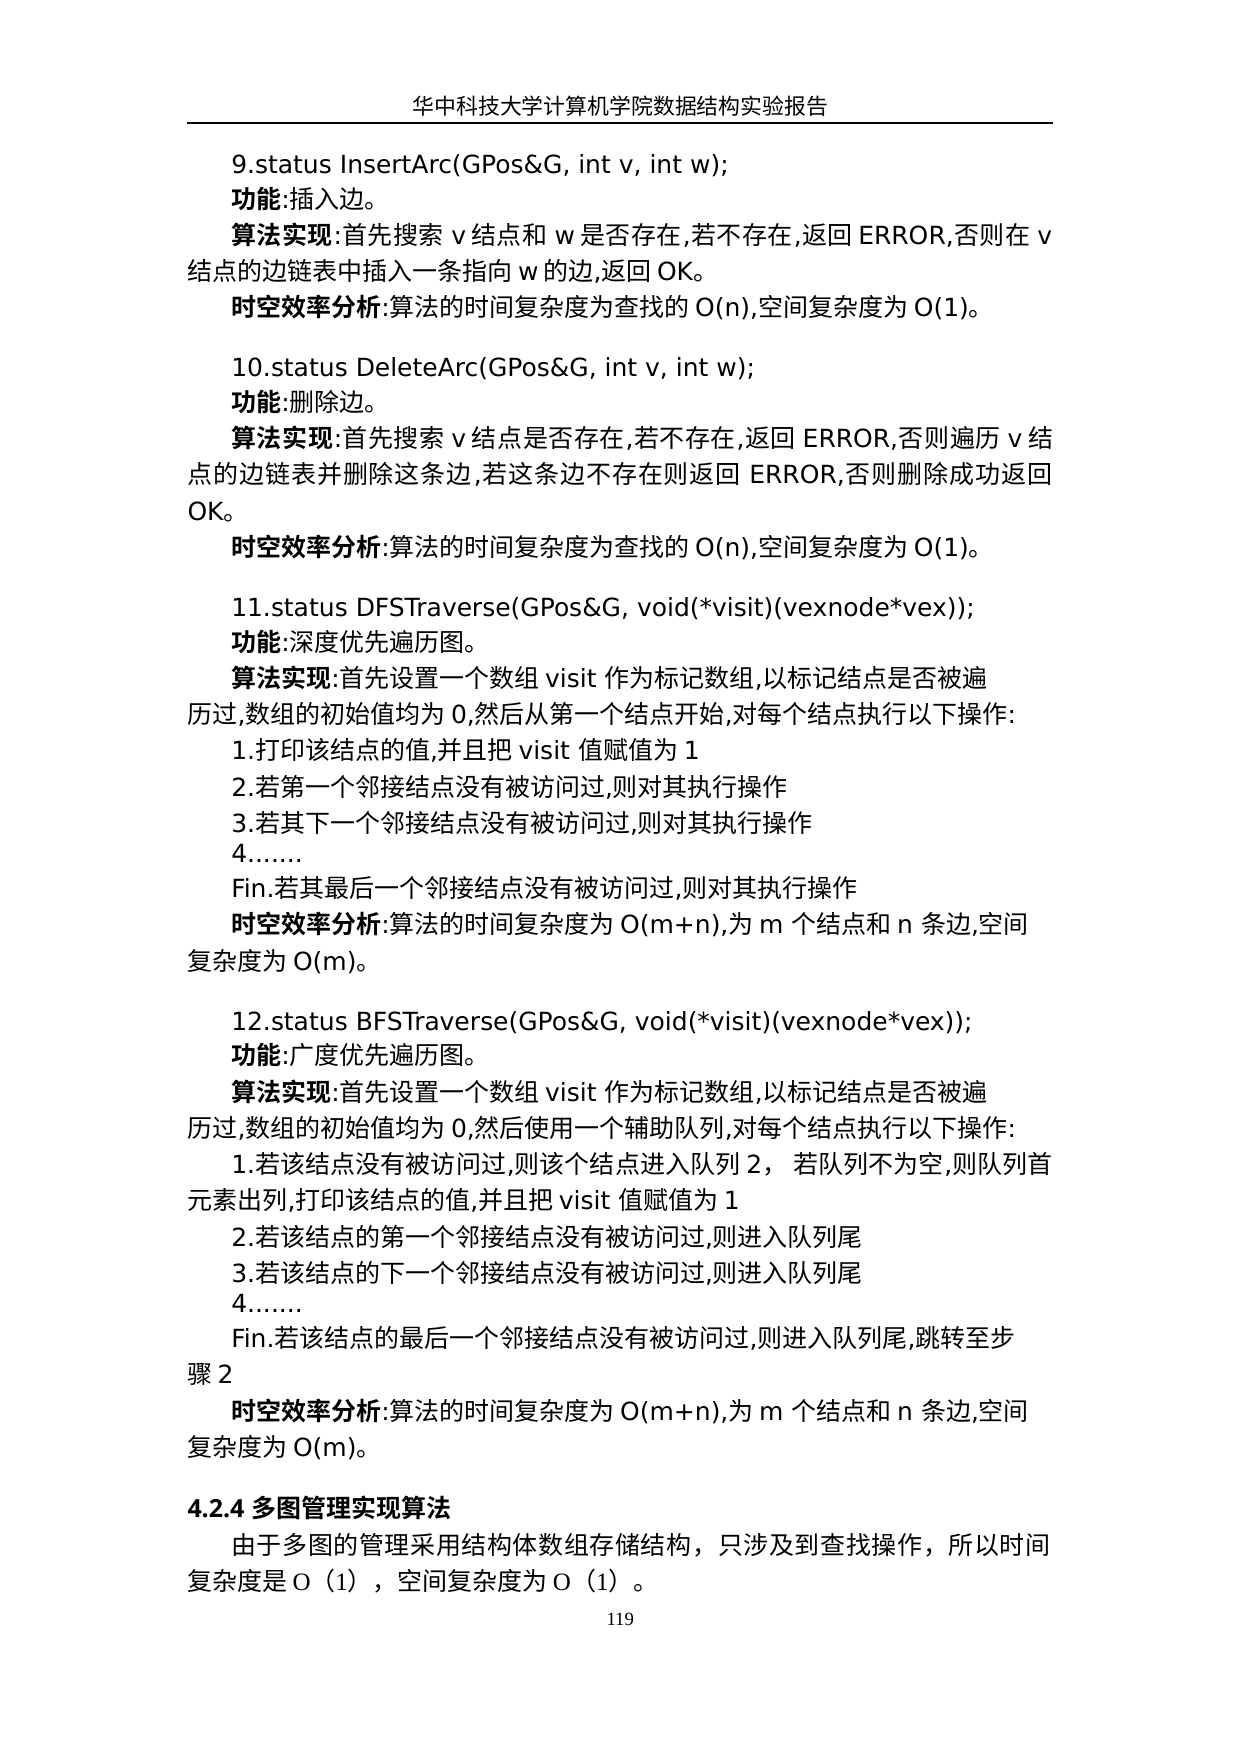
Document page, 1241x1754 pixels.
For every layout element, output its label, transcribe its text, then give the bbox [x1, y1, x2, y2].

text Fin.若该结点的最后一个邻接结点没有被访问过,则进入队列尾,跳转至步 [187, 1319, 1053, 1355]
text 2.若该结点的第一个邻接结点没有被访问过,则进入队列尾 [187, 1217, 1053, 1253]
text 4.2.4 多图管理实现算法 [187, 1489, 1053, 1525]
text 算法实现:首先设置一个数组 visit 作为标记数组,以标记结点是否被遍 [187, 658, 1053, 694]
text 1.打印该结点的值,并且把 visit 值赋值为 1 [187, 731, 1053, 767]
text 功能:插入边。 [187, 179, 1053, 215]
text 11.status DFSTraverse(GPos&G, void(*visit)(vexnode*vex)); [187, 593, 1053, 622]
text 时空效率分析:算法的时间复杂度为 O(m+n),为 m 个结点和 n 条边,空间 [187, 1391, 1053, 1427]
text 12.status BFSTraverse(GPos&G, void(*visit)(vexnode*vex)); [187, 1007, 1053, 1036]
text 3.若该结点的下一个邻接结点没有被访问过,则进入队列尾 [187, 1253, 1053, 1289]
text 4....... [187, 1289, 1053, 1319]
text 复杂度为 O(m)。 [187, 1427, 1053, 1464]
text 1.若该结点没有被访问过,则该个结点进入队列2， 若队列不为空,则队列首元素出列,打印该结点的值,并且把 visit 值赋值为 1 [187, 1144, 1053, 1217]
text 算法实现:首先设置一个数组 visit 作为标记数组,以标记结点是否被遍 [187, 1072, 1053, 1108]
text 功能:删除边。 [187, 382, 1053, 419]
text 复杂度为 O(m)。 [187, 941, 1053, 977]
text 9.status InsertArc(GPos&G, int v, int w); [187, 150, 1053, 179]
text 10.status DeleteArc(GPos&G, int v, int w); [187, 353, 1053, 382]
text 功能:深度优先遍历图。 [187, 622, 1053, 658]
text 4....... [187, 839, 1053, 869]
text 算法实现:首先搜索 v结点和 w是否存在,若不存在,返回ERROR,否则在 v结点的边链表中插入一条指向 w的边,返回 OK。 [187, 215, 1053, 288]
text 功能:广度优先遍历图。 [187, 1036, 1053, 1072]
text 历过,数组的初始值均为 0,然后从第一个结点开始,对每个结点执行以下操作: [187, 694, 1053, 731]
text 3.若其下一个邻接结点没有被访问过,则对其执行操作 [187, 803, 1053, 839]
text 由于多图的管理采用结构体数组存储结构，只涉及到查找操作，所以时间复杂度是O（1），空间复杂度为O（1）。 [187, 1525, 1053, 1598]
text 算法实现:首先搜索 v结点是否存在,若不存在,返回 ERROR,否则遍历 v结点的边链表并删除这条边,若这条边不存在则返回 ERROR,否则删除成功返回 OK。 [187, 419, 1053, 527]
text 时空效率分析:算法的时间复杂度为查找的 O(n),空间复杂度为 O(1)。 [187, 288, 1053, 324]
text 2.若第一个邻接结点没有被访问过,则对其执行操作 [187, 767, 1053, 803]
text 时空效率分析:算法的时间复杂度为查找的 O(n),空间复杂度为 O(1)。 [187, 527, 1053, 564]
text 骤2 [187, 1355, 1053, 1391]
text 时空效率分析:算法的时间复杂度为 O(m+n),为 m 个结点和 n 条边,空间 [187, 905, 1053, 941]
text Fin.若其最后一个邻接结点没有被访问过,则对其执行操作 [187, 869, 1053, 905]
text 历过,数组的初始值均为 0,然后使用一个辅助队列,对每个结点执行以下操作: [187, 1108, 1053, 1144]
